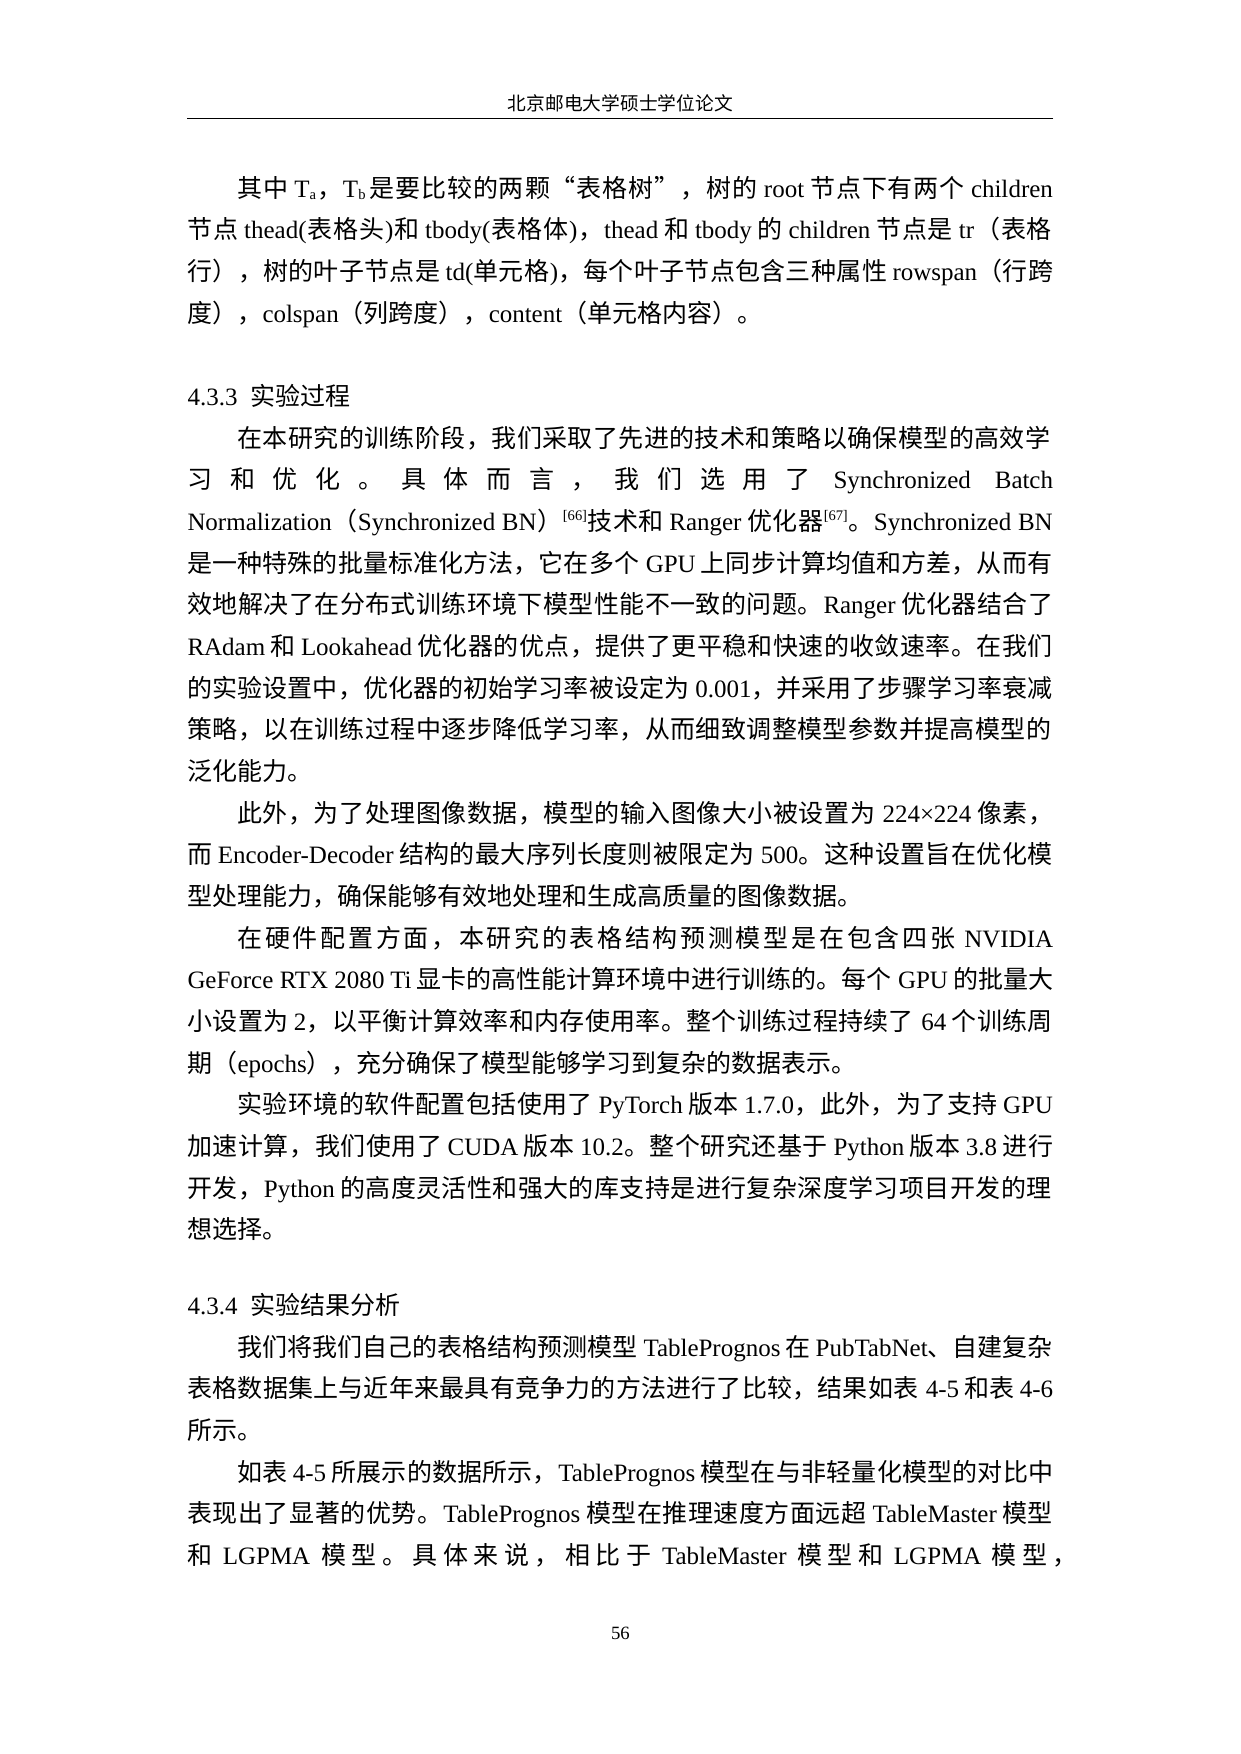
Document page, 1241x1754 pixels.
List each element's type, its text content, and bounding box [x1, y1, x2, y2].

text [187, 1448, 1053, 1573]
text 其中Ta，Tb是要比较的两颗“表格树”，树的root节点下有两个children节点thead(表格头)和tbody(表格体)，thead和tbody的children节点是tr（表格行），树的叶子节点是td(单元格)，每个叶子节点包含三种属性rowspan（行跨度），colspan（列跨度），content（单元格内容）。 [187, 164, 1053, 331]
text 在硬件配置方面，本研究的表格结构预测模型是在包含四张NVIDIA GeForce RTX 2080 Ti显卡的高性能计算环境中进行训练的。每个GPU的批量大小设置为2，以平衡计算效率和内存使用率。整个训练过程持续了64个训练周期（epochs），充分确保了模型能够学习到复杂的数据表示。 [187, 914, 1053, 1081]
text 在本研究的训练阶段，我们采取了先进的技术和策略以确保模型的高效学习和优化。具体而言，我们选用了Synchronized Batch Normalization（Synchronized BN）[66]技术和Ranger优化器[67]。Synchronized BN是一种特殊的批量标准化方法，它在多个GPU上同步计算均值和方差，从而有效地解决了在分布式训练环境下模型性能不一致的问题。Ranger优化器结合了RAdam和Lookahead优化器的优点，提供了更平稳和快速的收敛速率。在我们的实验设置中，优化器的初始学习率被设定为0.001，并采用了步骤学习率衰减策略，以在训练过程中逐步降低学习率，从而细致调整模型参数并提高模型的泛化能力。 [187, 414, 1053, 789]
text 我们将我们自己的表格结构预测模型TablePrognos在PubTabNet、自建复杂表格数据集上与近年来最具有竞争力的方法进行了比较，结果如表4-5和表4-6所示。 [187, 1323, 1053, 1448]
text 实验环境的软件配置包括使用了PyTorch版本1.7.0，此外，为了支持GPU加速计算，我们使用了CUDA版本10.2。整个研究还基于Python版本3.8进行开发，Python的高度灵活性和强大的库支持是进行复杂深度学习项目开发的理想选择。 [187, 1081, 1053, 1247]
text 此外，为了处理图像数据，模型的输入图像大小被设置为224×224像素，而Encoder-Decoder结构的最大序列长度则被限定为500。这种设置旨在优化模型处理能力，确保能够有效地处理和生成高质量的图像数据。 [187, 789, 1053, 914]
text 4.3.4 实验结果分析 [187, 1281, 1053, 1323]
text 4.3.3 实验过程 [187, 372, 1053, 414]
